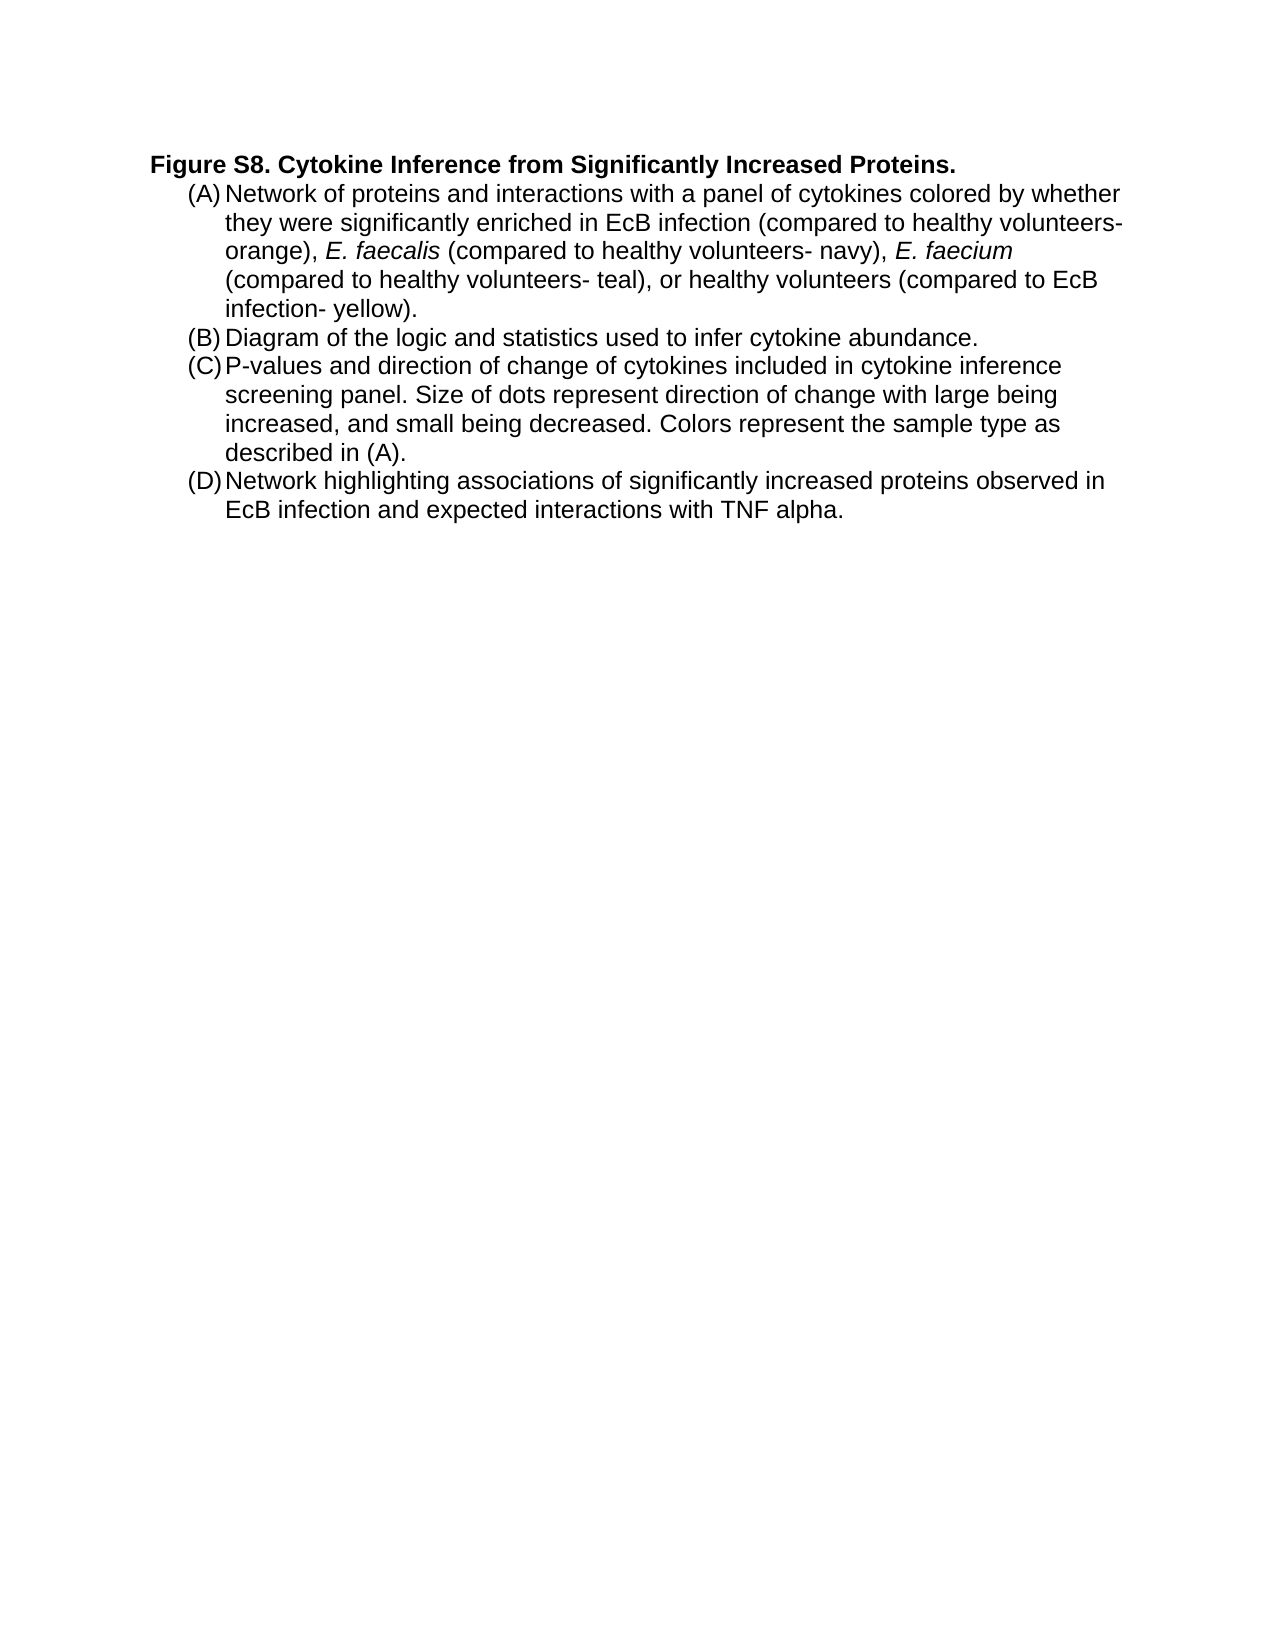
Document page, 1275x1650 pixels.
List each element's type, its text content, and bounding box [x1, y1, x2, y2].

list Network highlighting associations of significantly increased proteins observed in EcB infection and expected interactions with TNF alpha. [187, 466, 1125, 524]
list P-values and direction of change of cytokines included in cytokine inference screening panel. Size of dots represent direction of change with large being increased, and small being decreased. Colors represent the sample type as described in (A). [187, 351, 1125, 466]
text Figure S8. Cytokine Inference from Significantly Increased Proteins. [150, 150, 1125, 179]
list Diagram of the logic and statistics used to infer cytokine abundance. [187, 322, 1125, 351]
list Network of proteins and interactions with a panel of cytokines colored by whether they were significantly enriched in EcB infection (compared to healthy volunteers- orange), E. faecalis (compared to healthy volunteers- navy), E. faecium (compared to healthy volunteers- teal), or healthy volunteers (compared to EcB infection- yellow). [187, 179, 1125, 322]
